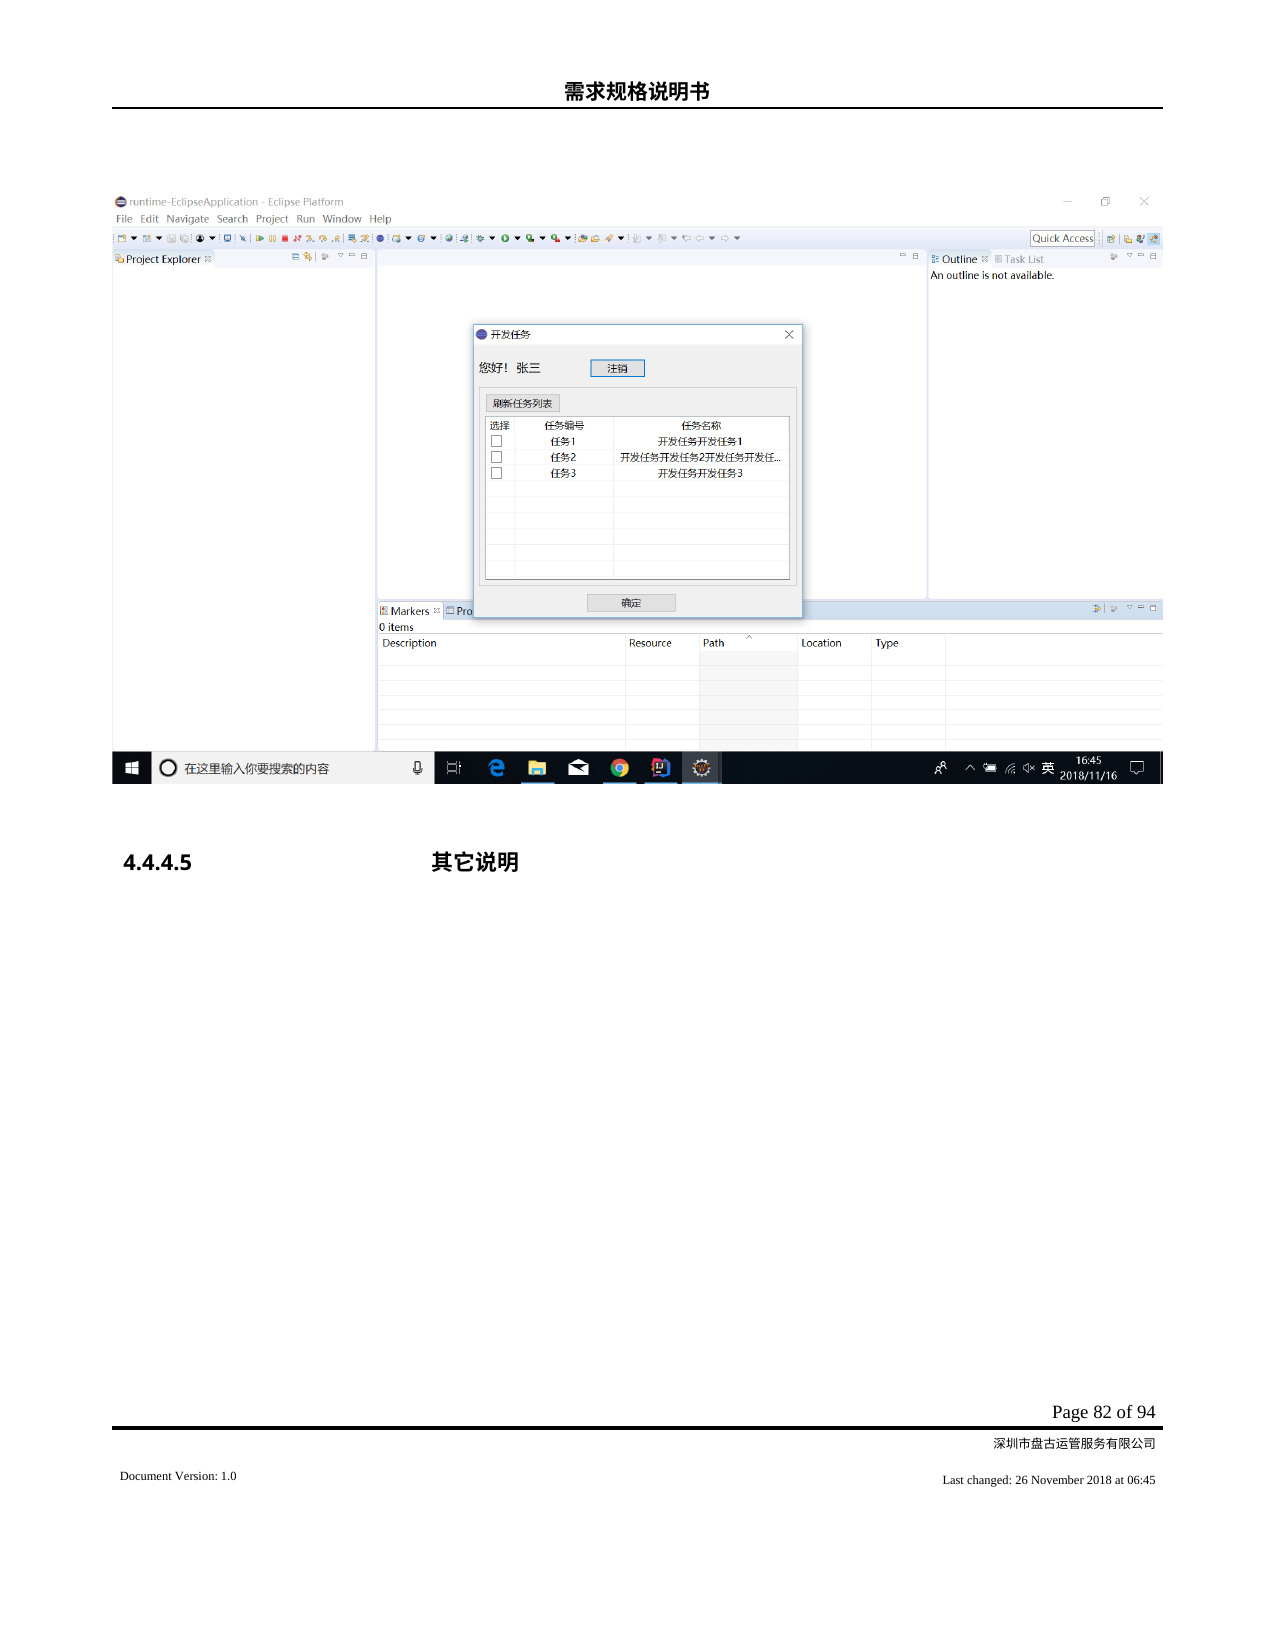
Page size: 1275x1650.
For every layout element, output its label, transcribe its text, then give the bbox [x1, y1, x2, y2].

picture [112, 192, 1163, 784]
subtitle 其它说明 [123, 839, 1152, 876]
